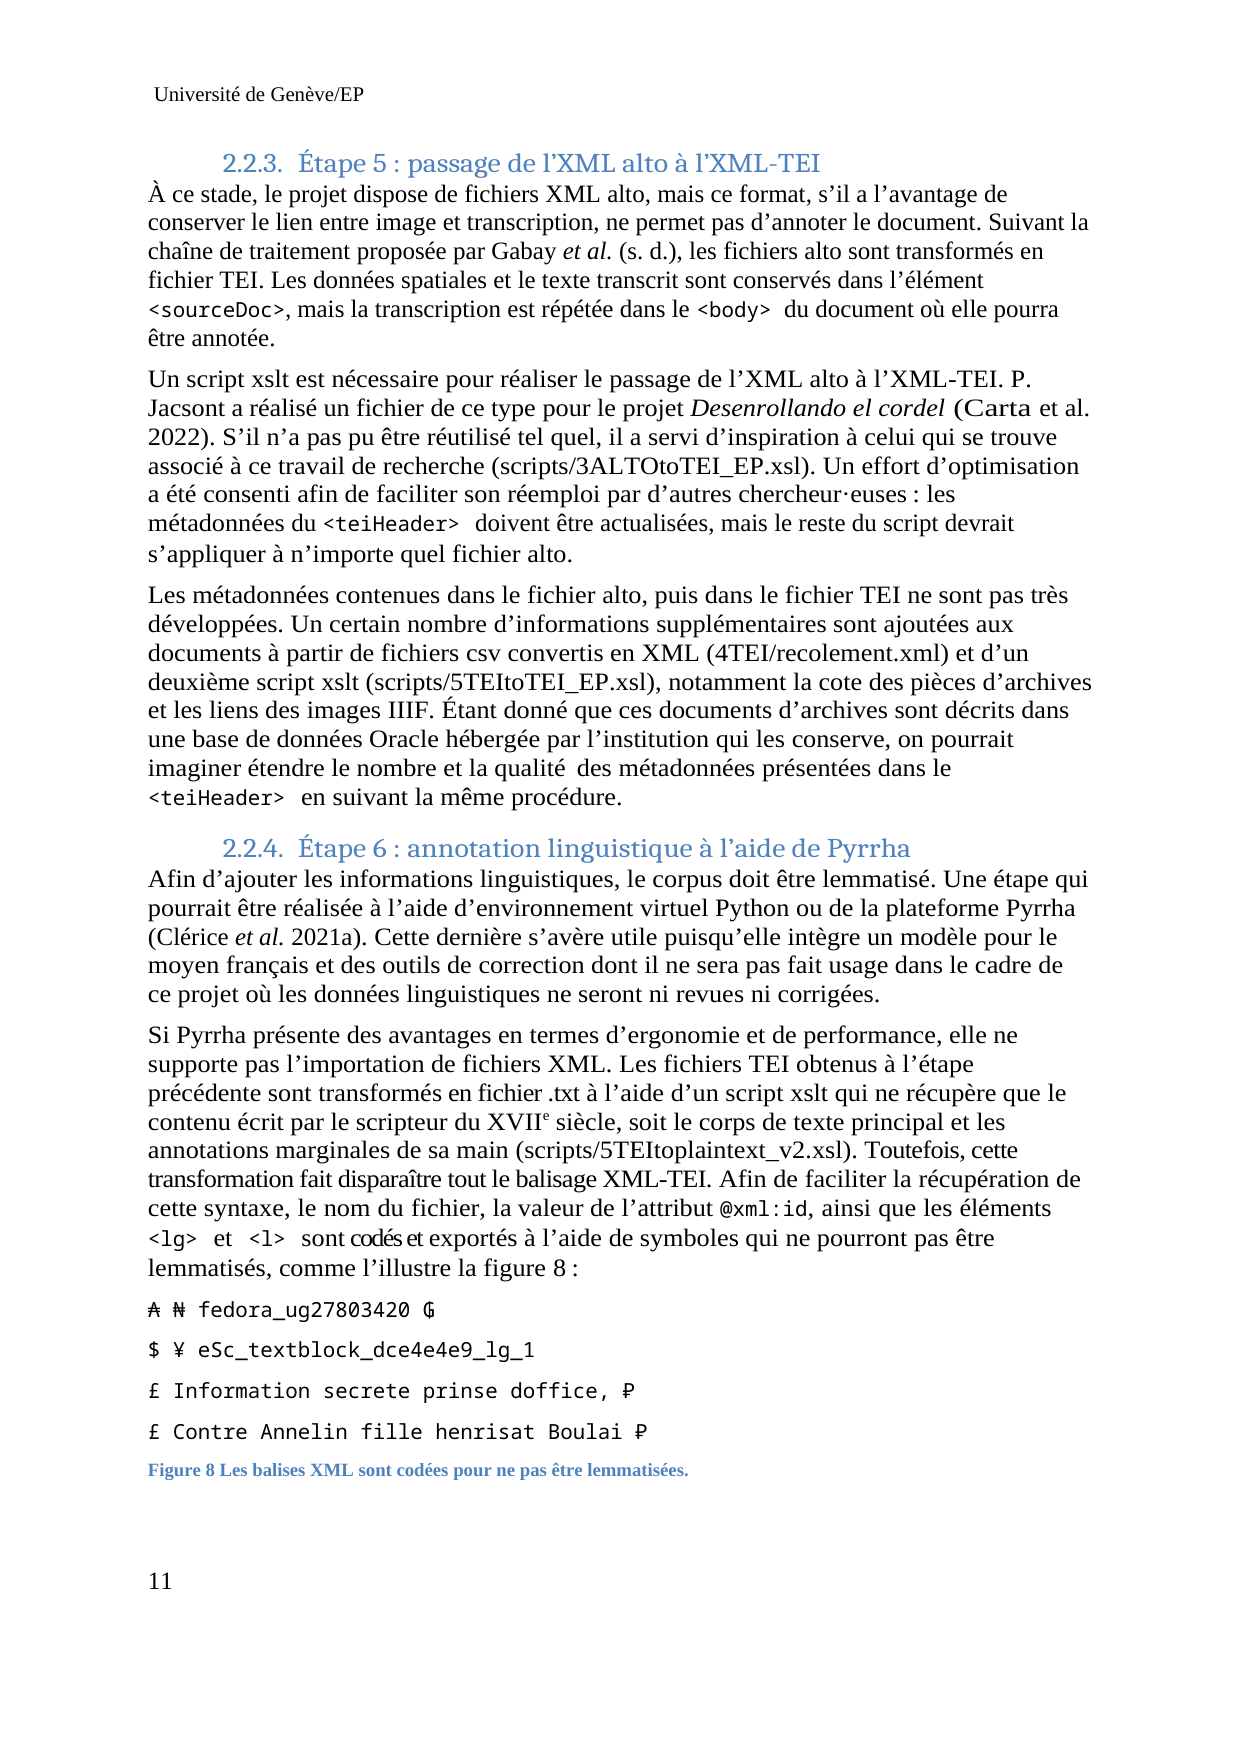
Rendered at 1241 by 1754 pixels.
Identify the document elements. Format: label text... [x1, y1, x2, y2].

text Les métadonnées contenues dans le fichier alto, puis dans le fichier TEI ne sont pas très développées. Un certain nombre d’informations supplémentaires sont ajoutées aux documents à partir de fichiers csv convertis en XML (4TEI/recolement.xml) et d’un deuxième script xslt (scripts/5TEItoTEI_EP.xsl), notamment la cote des pièces d’archives et les liens des images IIIF. Étant donné que ces documents d’archives sont décrits dans une base de données Oracle hébergée par l’institution qui les conserve, on pourrait imaginer étendre le nombre et la qualité des métadonnées présentées dans le <teiHeader> en suivant la même procédure. [148, 580, 1093, 812]
text Un script xslt est nécessaire pour réaliser le passage de l’XML alto à l’XML-TEI. P. Jacsont a réalisé un fichier de ce type pour le projet Desenrollando el cordel (Carta et al. 2022). S’il n’a pas pu être réutilisé tel quel, il a servi d’inspiration à celui qui se trouve associé à ce travail de recherche (scripts/3ALTOtoTEI_EP.xsl). Un effort d’optimisation a été consenti afin de faciliter son réemploi par d’autres chercheur·euses : les métadonnées du <teiHeader> doivent être actualisées, mais le reste du script devrait s’appliquer à n’importe quel fichier alto. [148, 364, 1093, 568]
text Si Pyrrha présente des avantages en termes d’ergonomie et de performance, elle ne supporte pas l’importation de fichiers XML. Les fichiers TEI obtenus à l’étape précédente sont transformés en fichier .txt à l’aide d’un script xslt qui ne récupère que le contenu écrit par le scripteur du XVIIe siècle, soit le corps de texte principal et les annotations marginales de sa main (scripts/5TEItoplaintext_v2.xsl). Toutefois, cette transformation fait disparaître tout le balisage XML-TEI. Afin de faciliter la récupération de cette syntaxe, le nom du fichier, la valeur de l’attribut @xml:id, ainsi que les éléments <lg> et <l> sont codés et exportés à l’aide de symboles qui ne pourront pas être lemmatisés, comme l’illustre la figure 8 : [148, 1021, 1093, 1282]
text £ Contre Annelin fille henrisat Boulai ₽ [148, 1417, 1093, 1446]
subtitle Étape 5 : passage de l’XML alto à l’XML-TEI [223, 148, 1093, 179]
text À ce stade, le projet dispose de fichiers XML alto, mais ce format, s’il a l’avantage de conserver le lien entre image et transcription, ne permet pas d’annoter le document. Suivant la chaîne de traitement proposée par Gabay et al. (s. d.), les fichiers alto sont transformés en fichier TEI. Les données spatiales et le texte transcrit sont conservés dans l’élément <sourceDoc>, mais la transcription est répétée dans le <body> du document où elle pourra être annotée. [148, 179, 1093, 352]
subtitle Étape 6 : annotation linguistique à l’aide de Pyrrha [223, 833, 1093, 864]
text ₳ ₦ fedora_ug27803420 ₲ [148, 1295, 1093, 1323]
text £ Information secrete prinse doffice, ₽ [148, 1377, 1093, 1405]
text $ ¥ eSc_textblock_dce4e4e9_lg_1 [148, 1336, 1093, 1364]
text Figure 8 Les balises XML sont codées pour ne pas être lemmatisées. [148, 1458, 1093, 1480]
text Afin d’ajouter les informations linguistiques, le corpus doit être lemmatisé. Une étape qui pourrait être réalisée à l’aide d’environnement virtuel Python ou de la plateforme Pyrrha (Clérice et al. 2021a). Cette dernière s’avère utile puisqu’elle intègre un modèle pour le moyen français et des outils de correction dont il ne sera pas fait usage dans le cadre de ce projet où les données linguistiques ne seront ni revues ni corrigées. [148, 864, 1093, 1008]
